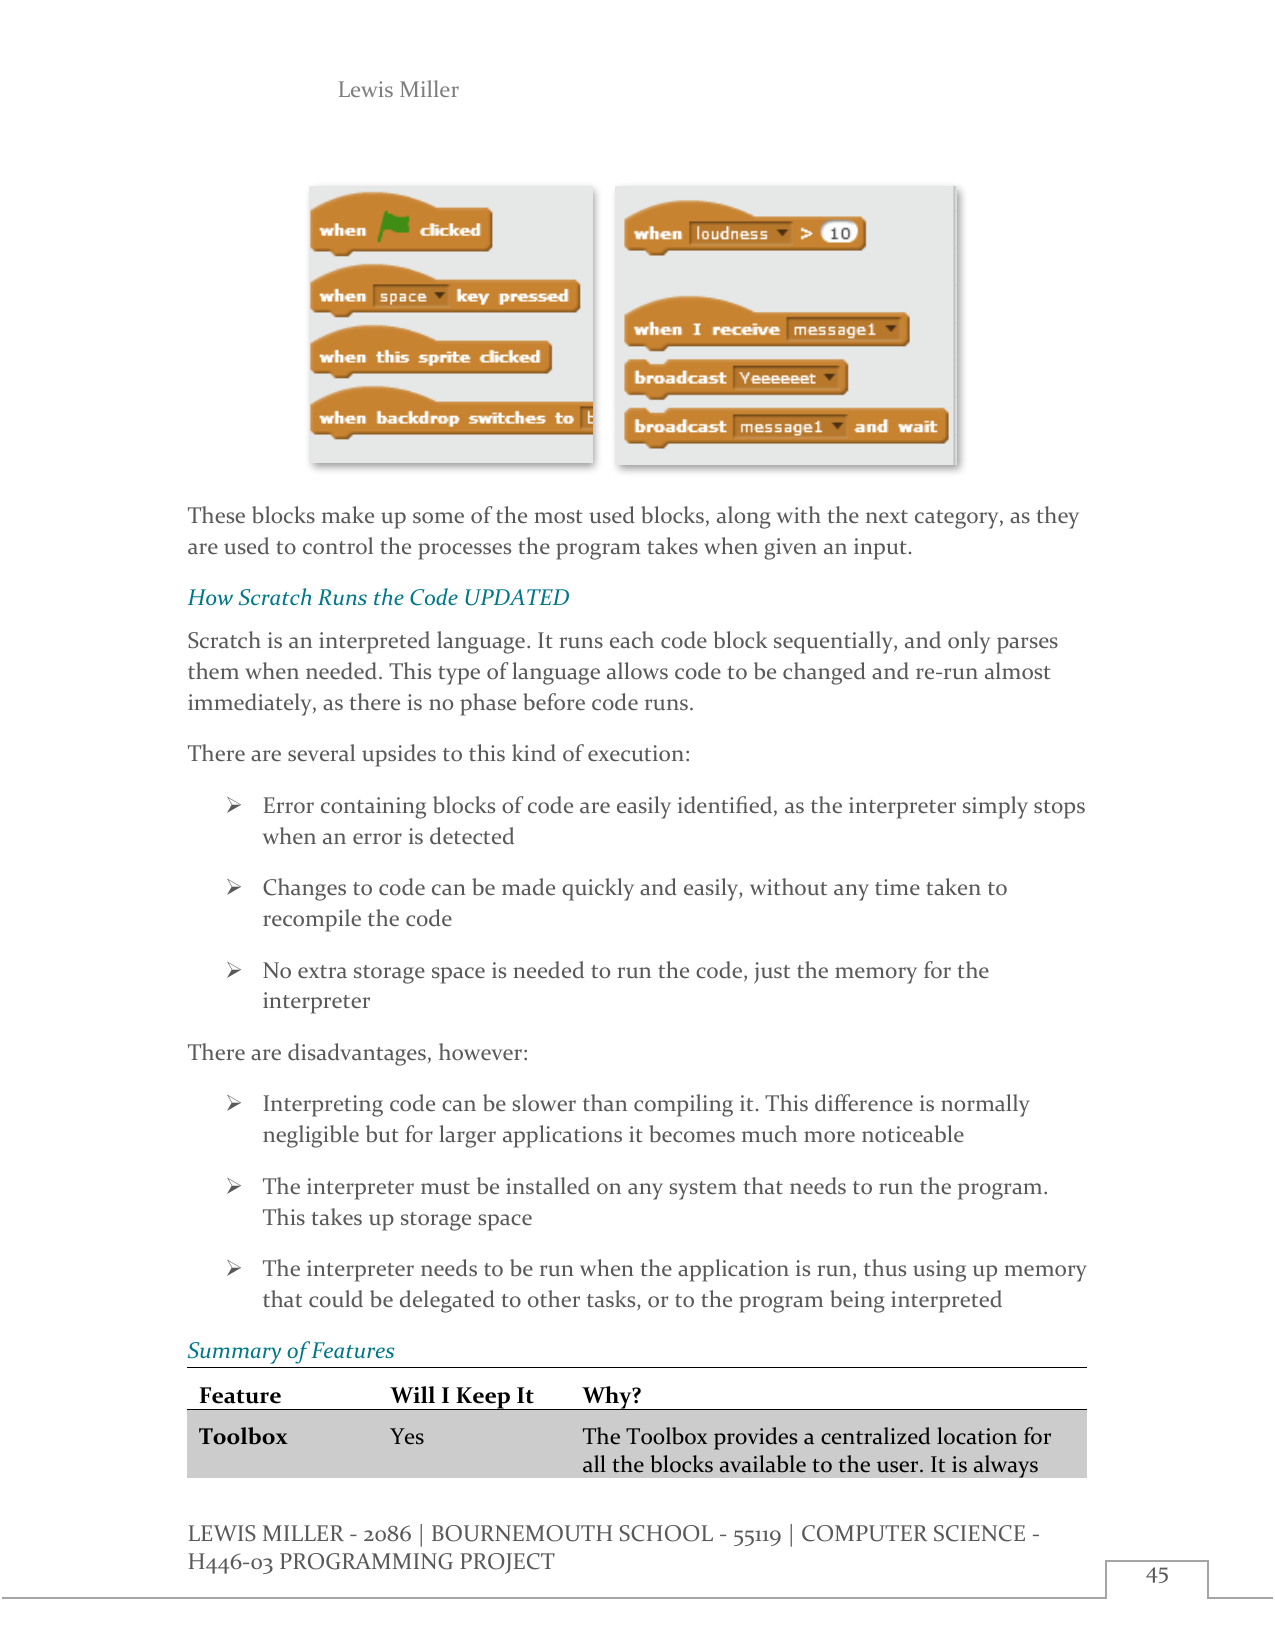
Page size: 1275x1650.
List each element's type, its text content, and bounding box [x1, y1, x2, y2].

picture [309, 186, 593, 463]
text There are disadvantages, however: [187, 1038, 1088, 1066]
text There are several upsides to this kind of execution: [187, 739, 1088, 768]
list No extra storage space is needed to run the code, just the memory for the interpreter [225, 956, 1088, 1014]
subtitle How Scratch Runs the Code UPDATED [187, 583, 1088, 611]
table_header Why? [571, 1368, 1087, 1409]
subtitle Summary of Features [187, 1336, 1088, 1364]
list The interpreter must be installed on any system that needs to run the program. This takes up storage space [225, 1172, 1088, 1231]
picture [615, 186, 957, 465]
table_cell Yes [379, 1410, 571, 1478]
table_header Will I Keep It [379, 1368, 571, 1409]
list Changes to code can be made quickly and easily, without any time taken to recompile the code [225, 873, 1088, 932]
table_cell Toolbox [187, 1410, 379, 1478]
list The interpreter needs to be run when the application is run, thus using up memory that could be delegated to other tasks, or to the program being interpreted [225, 1254, 1088, 1313]
list Interpreting code can be slower than compiling it. This difference is normally negligible but for larger applications it becomes much more noticeable [225, 1089, 1088, 1148]
text Scratch is an interpreted language. It runs each code block sequentially, and only parses them when needed. This type of language allows code to be changed and re-run almost immediately, as there is no phase before code runs. [187, 627, 1088, 716]
list Error containing blocks of code are easily identified, as the interpreter simply stops when an error is detected [225, 791, 1088, 850]
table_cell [571, 1410, 1087, 1478]
text These blocks make up some of the most used blocks, along with the next category, as they are used to control the processes the program takes when given an input. [187, 501, 1088, 560]
table_header Feature [187, 1368, 379, 1409]
